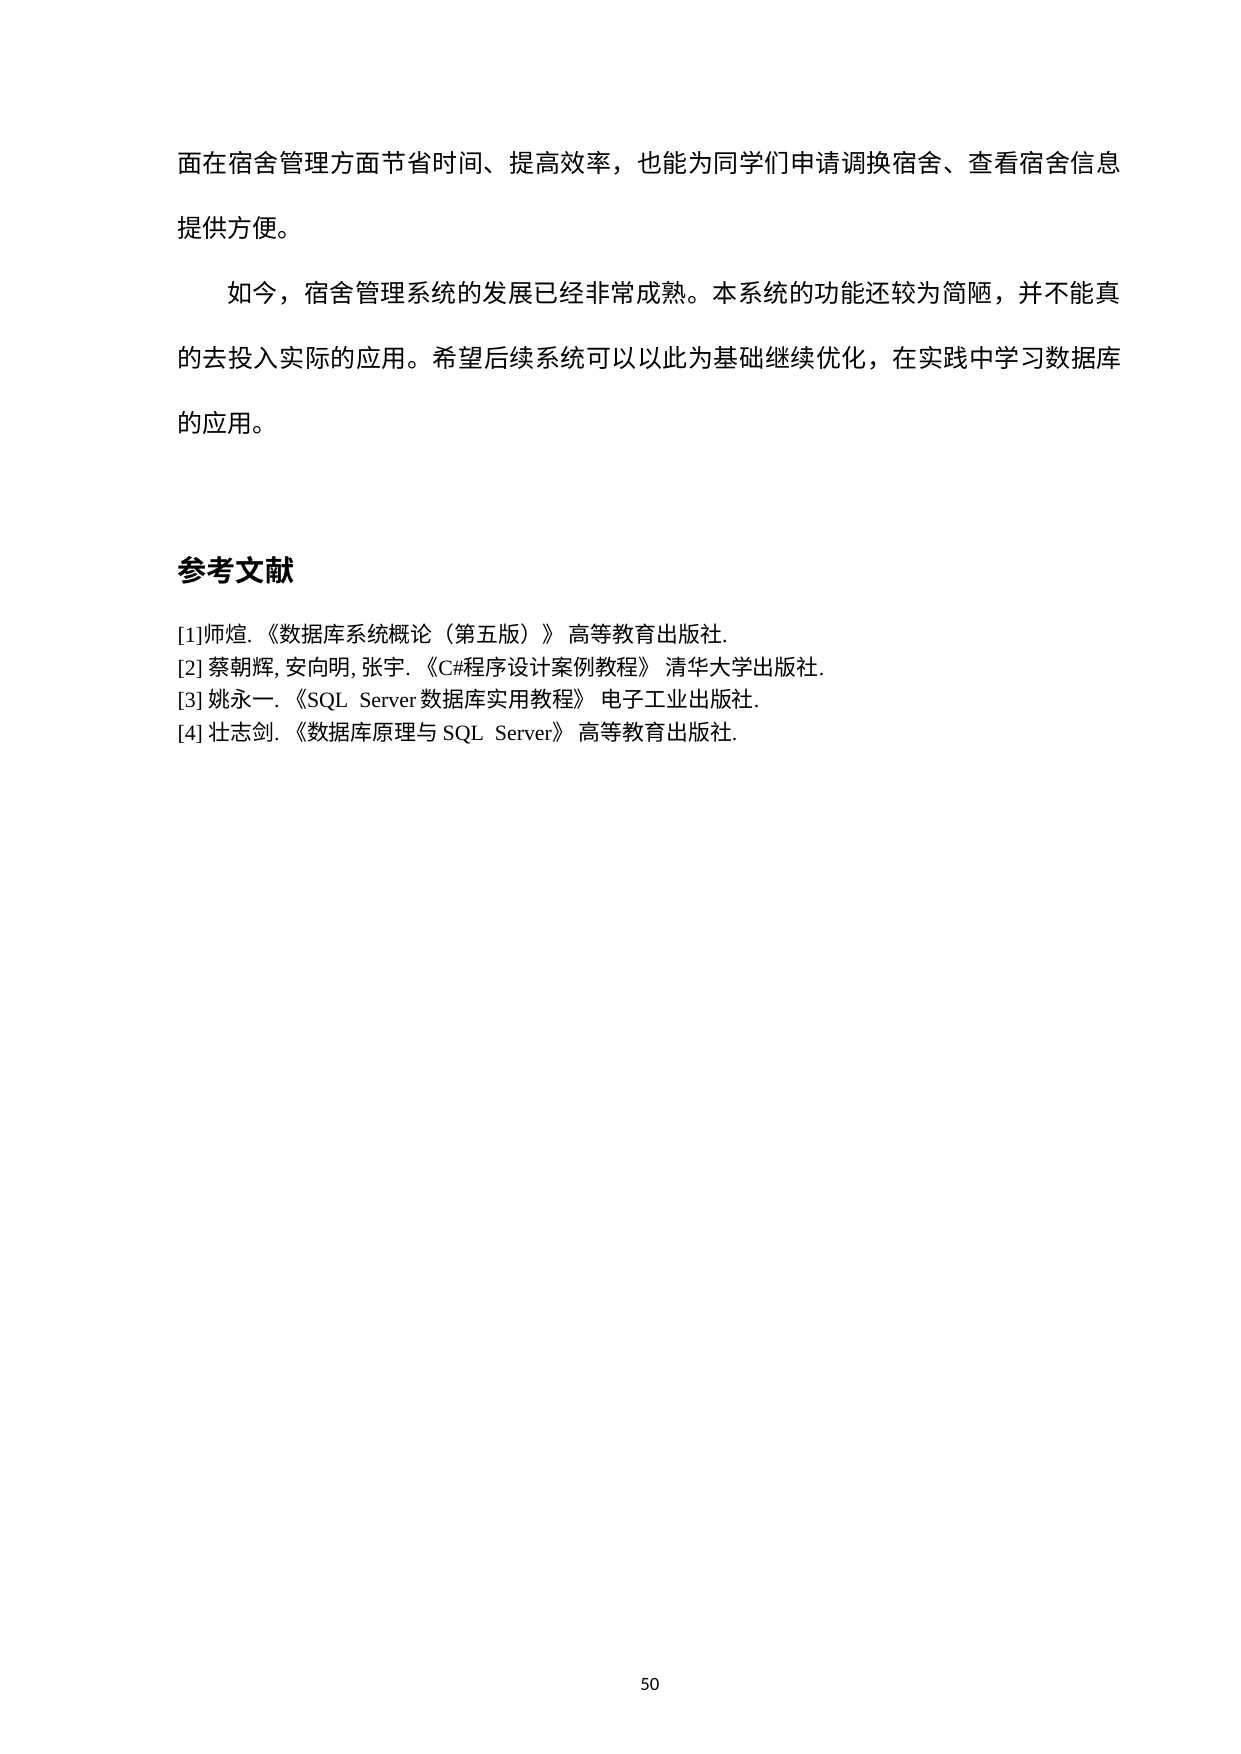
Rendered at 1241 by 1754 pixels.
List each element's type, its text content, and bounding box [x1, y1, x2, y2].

text 参考文献 [177, 536, 1122, 601]
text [177, 129, 1122, 259]
text [4] 壮志剑. 《数据库原理与SQL Server》 高等教育出版社. [177, 714, 1122, 747]
text 如今，宿舍管理系统的发展已经非常成熟。本系统的功能还较为简陋，并不能真的去投入实际的应用。希望后续系统可以以此为基础继续优化，在实践中学习数据库的应用。 [177, 259, 1122, 454]
text [3] 姚永一. 《SQL Server数据库实用教程》 电子工业出版社. [177, 682, 1122, 714]
text [2] 蔡朝辉, 安向明, 张宇. 《C#程序设计案例教程》 清华大学出版社. [177, 649, 1122, 682]
text [1]师煊. 《数据库系统概论（第五版）》 高等教育出版社. [177, 617, 1122, 649]
